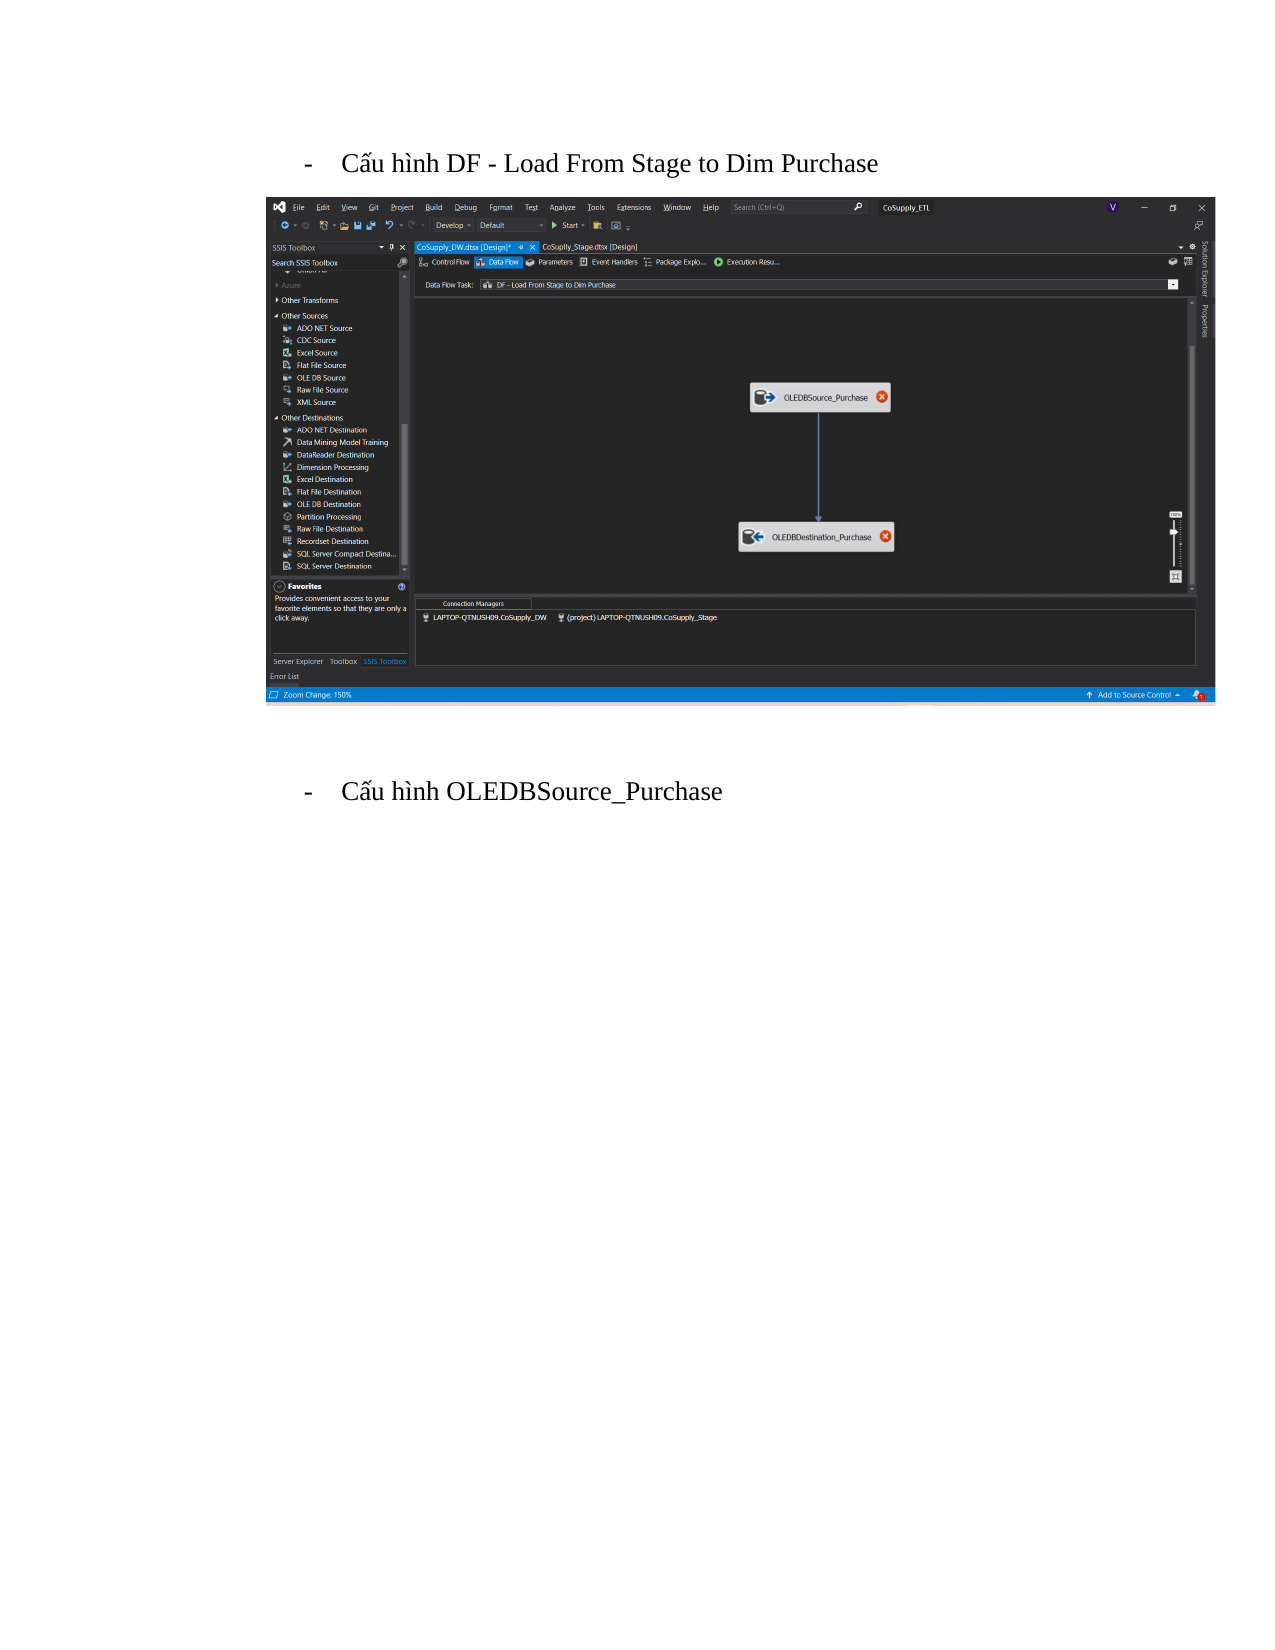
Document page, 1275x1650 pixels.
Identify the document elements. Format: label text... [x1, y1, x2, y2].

picture [266, 197, 1216, 706]
list Cấu hình OLEDBSource_Purchase [303, 775, 1156, 806]
list Cấu hình DF - Load From Stage to Dim Purchase [303, 147, 1156, 178]
